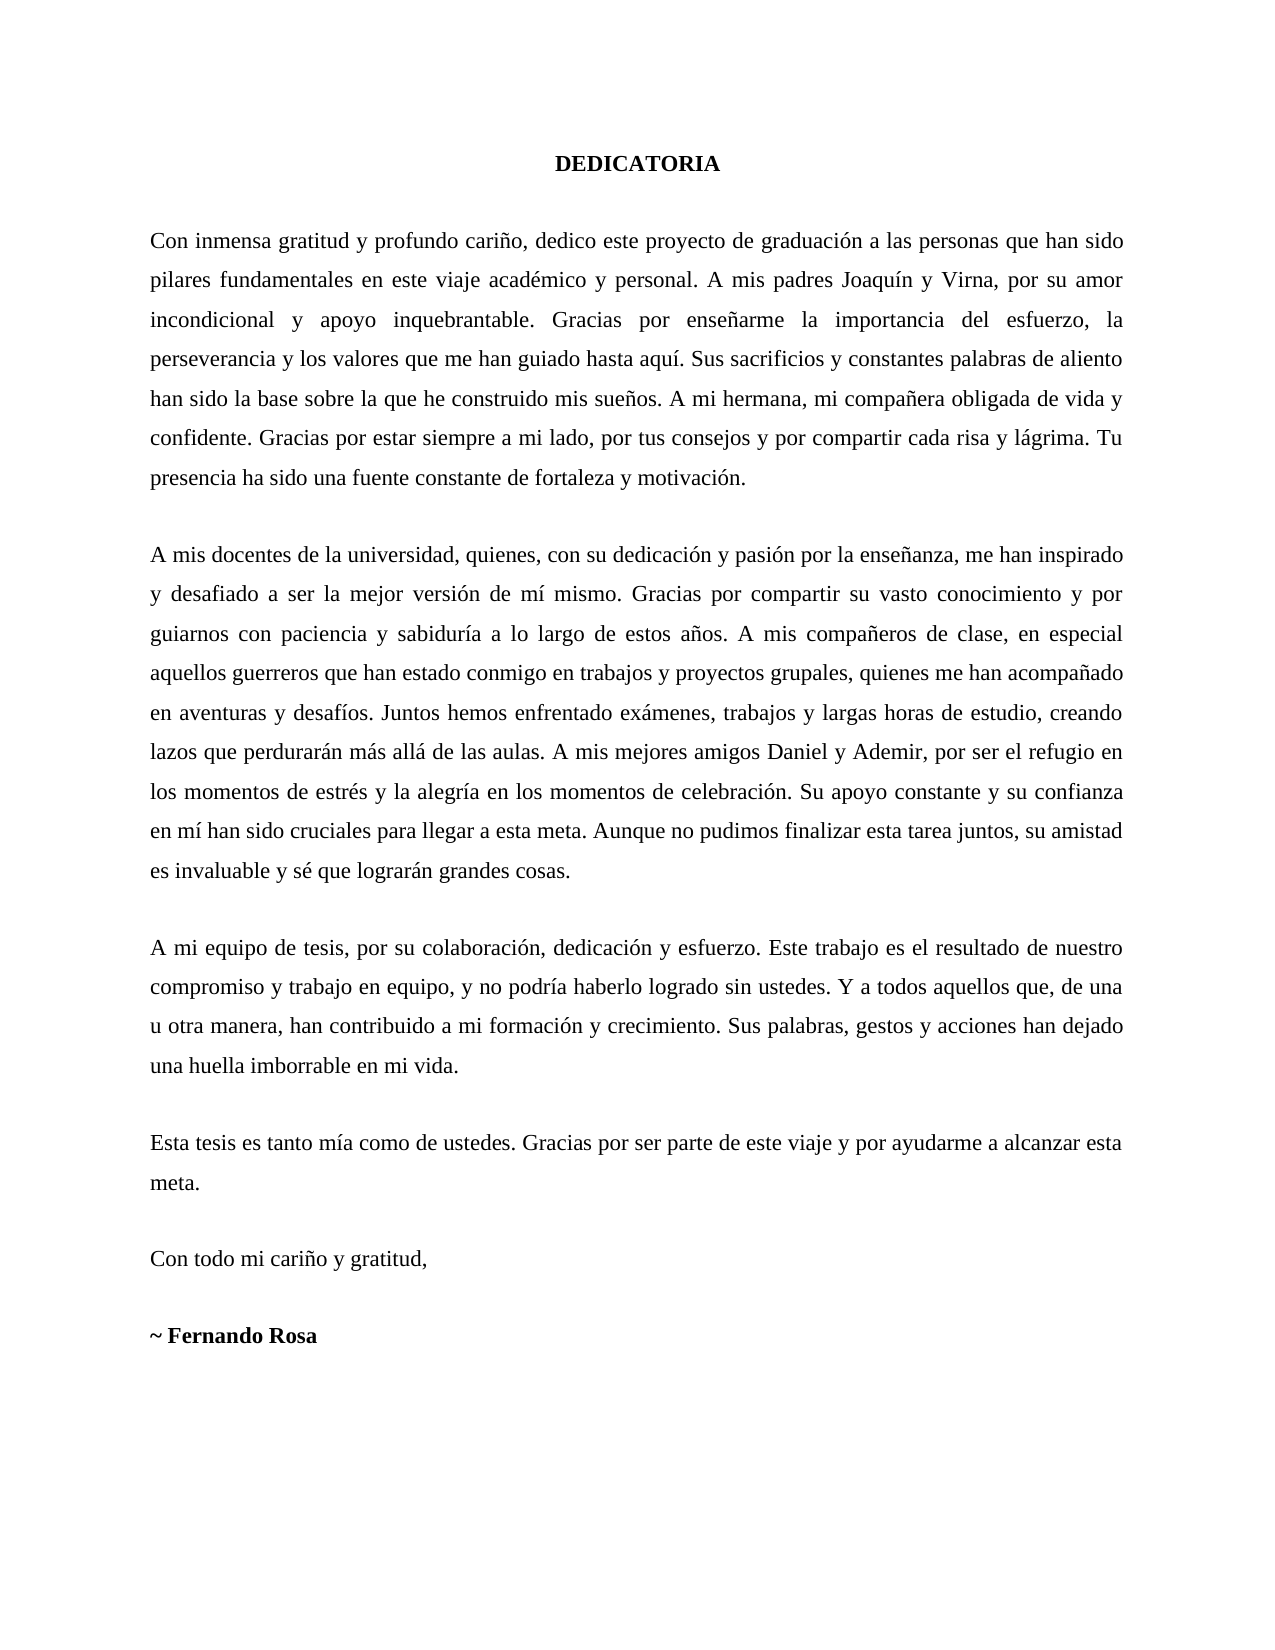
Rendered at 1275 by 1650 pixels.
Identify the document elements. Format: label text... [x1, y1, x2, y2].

text Con todo mi cariño y gratitud, [150, 1246, 1125, 1272]
text ~ Fernando Rosa [150, 1322, 1125, 1349]
text Esta tesis es tanto mía como de ustedes. Gracias por ser parte de este viaje y por ayudarme a alcanzar esta meta. [150, 1129, 1125, 1195]
title DEDICATORIA [150, 150, 1125, 176]
text A mis docentes de la universidad, quienes, con su dedicación y pasión por la enseñanza, me han inspirado y desafiado a ser la mejor versión de mí mismo. Gracias por compartir su vasto conocimiento y por guiarnos con paciencia y sabiduría a lo largo de estos años. A mis compañeros de clase, en especial aquellos guerreros que han estado conmigo en trabajos y proyectos grupales, quienes me han acompañado en aventuras y desafíos. Juntos hemos enfrentado exámenes, trabajos y largas horas de estudio, creando lazos que perdurarán más allá de las aulas. A mis mejores amigos Daniel y Ademir, por ser el refugio en los momentos de estrés y la alegría en los momentos de celebración. Su apoyo constante y su confianza en mí han sido cruciales para llegar a esta meta. Aunque no pudimos finalizar esta tarea juntos, su amistad es invaluable y sé que lograrán grandes cosas. [150, 541, 1125, 883]
text Con inmensa gratitud y profundo cariño, dedico este proyecto de graduación a las personas que han sido pilares fundamentales en este viaje académico y personal. A mis padres Joaquín y Virna, por su amor incondicional y apoyo inquebrantable. Gracias por enseñarme la importancia del esfuerzo, la perseverancia y los valores que me han guiado hasta aquí. Sus sacrificios y constantes palabras de aliento han sido la base sobre la que he construido mis sueños. A mi hermana, mi compañera obligada de vida y confidente. Gracias por estar siempre a mi lado, por tus consejos y por compartir cada risa y lágrima. Tu presencia ha sido una fuente constante de fortaleza y motivación. [150, 227, 1125, 490]
text A mi equipo de tesis, por su colaboración, dedicación y esfuerzo. Este trabajo es el resultado de nuestro compromiso y trabajo en equipo, y no podría haberlo logrado sin ustedes. Y a todos aquellos que, de una u otra manera, han contribuido a mi formación y crecimiento. Sus palabras, gestos y acciones han dejado una huella imborrable en mi vida. [150, 934, 1125, 1078]
